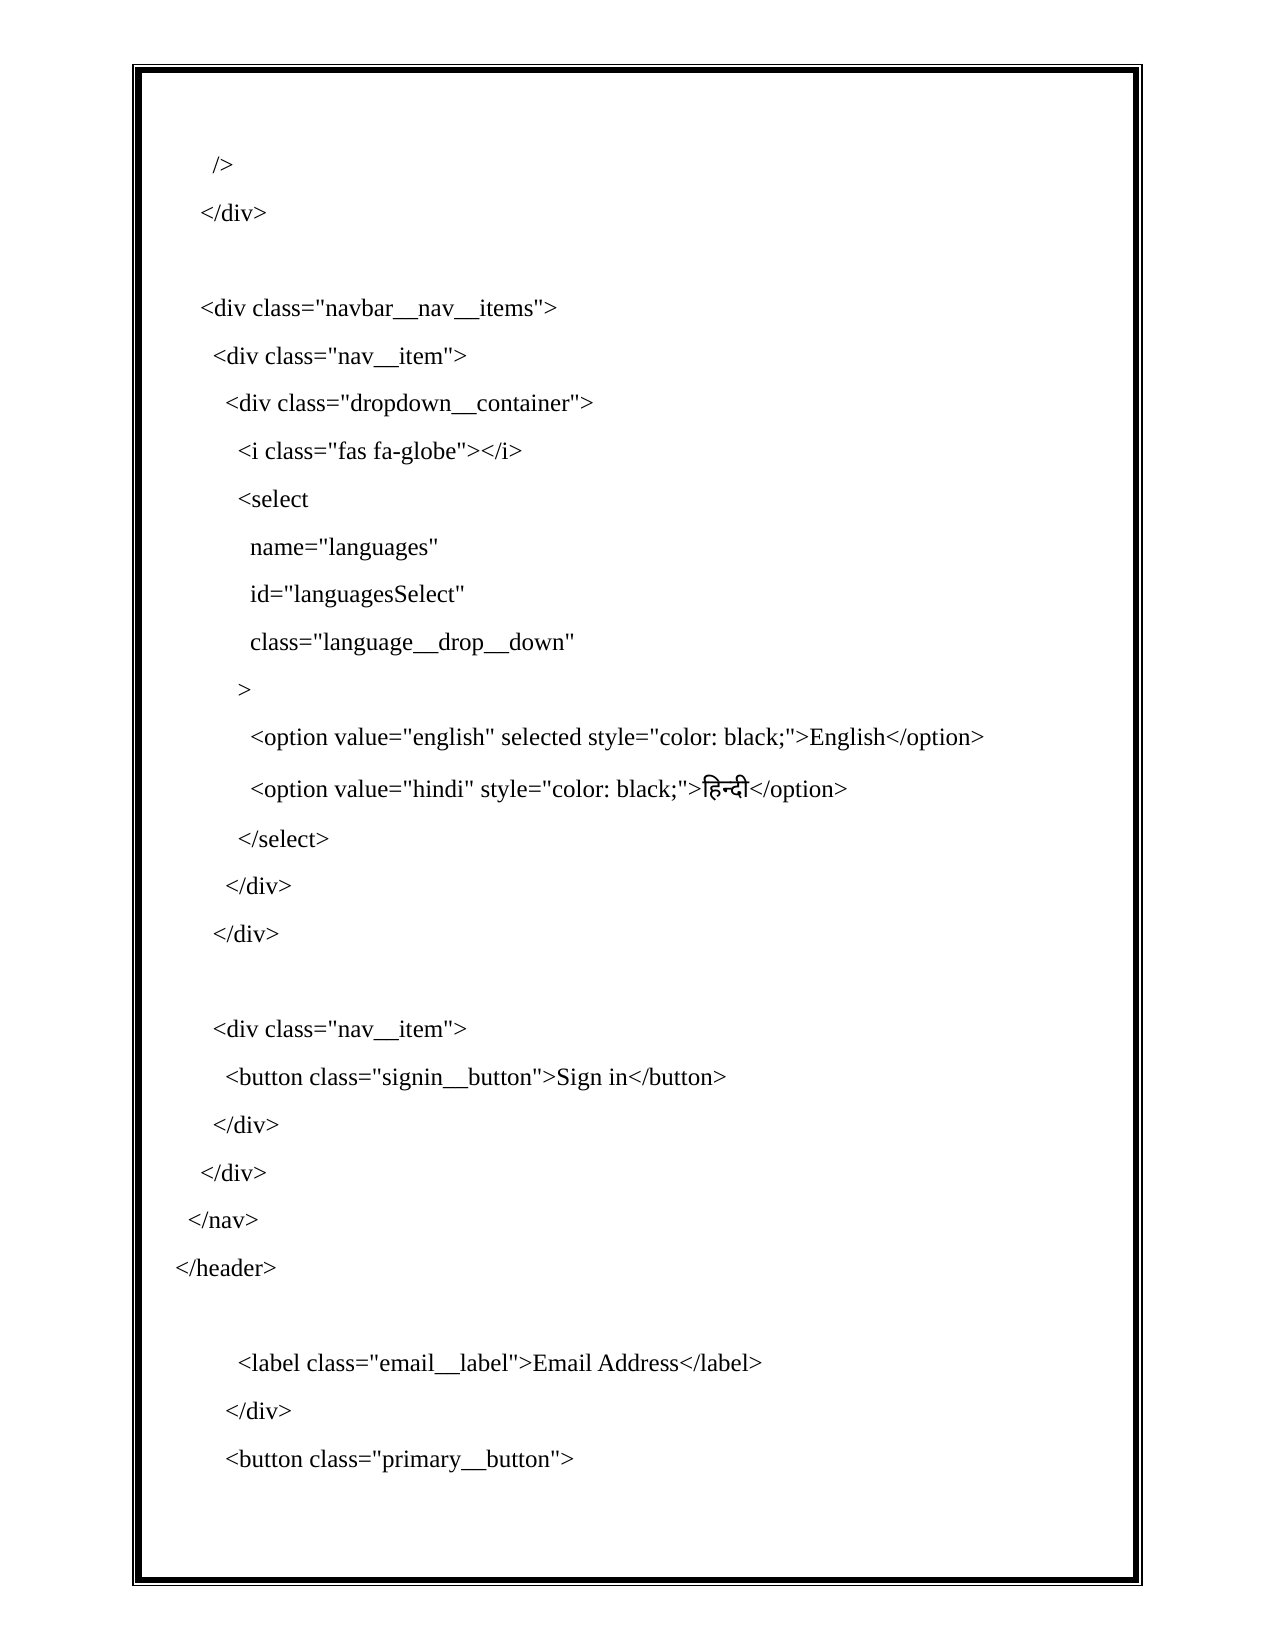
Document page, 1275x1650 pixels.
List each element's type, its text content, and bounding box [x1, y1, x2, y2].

text <option value="english" selected style="color: black;">English</option> [150, 722, 1125, 751]
text <i class="fas fa-globe"></i> [150, 436, 1125, 465]
text <select [150, 484, 1125, 513]
text > [150, 675, 1125, 703]
text </div> [150, 871, 1125, 900]
text /> [150, 150, 1125, 179]
text </div> [150, 1158, 1125, 1186]
text <div class="navbar__nav__items"> [150, 293, 1125, 322]
text <option value="hindi" style="color: black;">हिन्दी</option> [150, 770, 1125, 804]
text </div> [150, 1396, 1125, 1425]
text name="languages" [150, 532, 1125, 560]
text </nav> [150, 1205, 1125, 1234]
text <label class="email__label">Email Address</label> [150, 1348, 1125, 1377]
text <div class="nav__item"> [150, 1014, 1125, 1043]
text id="languagesSelect" [150, 579, 1125, 608]
text class="language__drop__down" [150, 627, 1125, 656]
text <button class="signin__button">Sign in</button> [150, 1062, 1125, 1091]
text </select> [150, 824, 1125, 852]
text </header> [150, 1253, 1125, 1282]
text <div class="nav__item"> [150, 341, 1125, 369]
text </div> [150, 919, 1125, 948]
text <div class="dropdown__container"> [150, 388, 1125, 417]
text </div> [150, 1110, 1125, 1139]
text </div> [150, 198, 1125, 226]
text <button class="primary__button"> [150, 1444, 1125, 1473]
